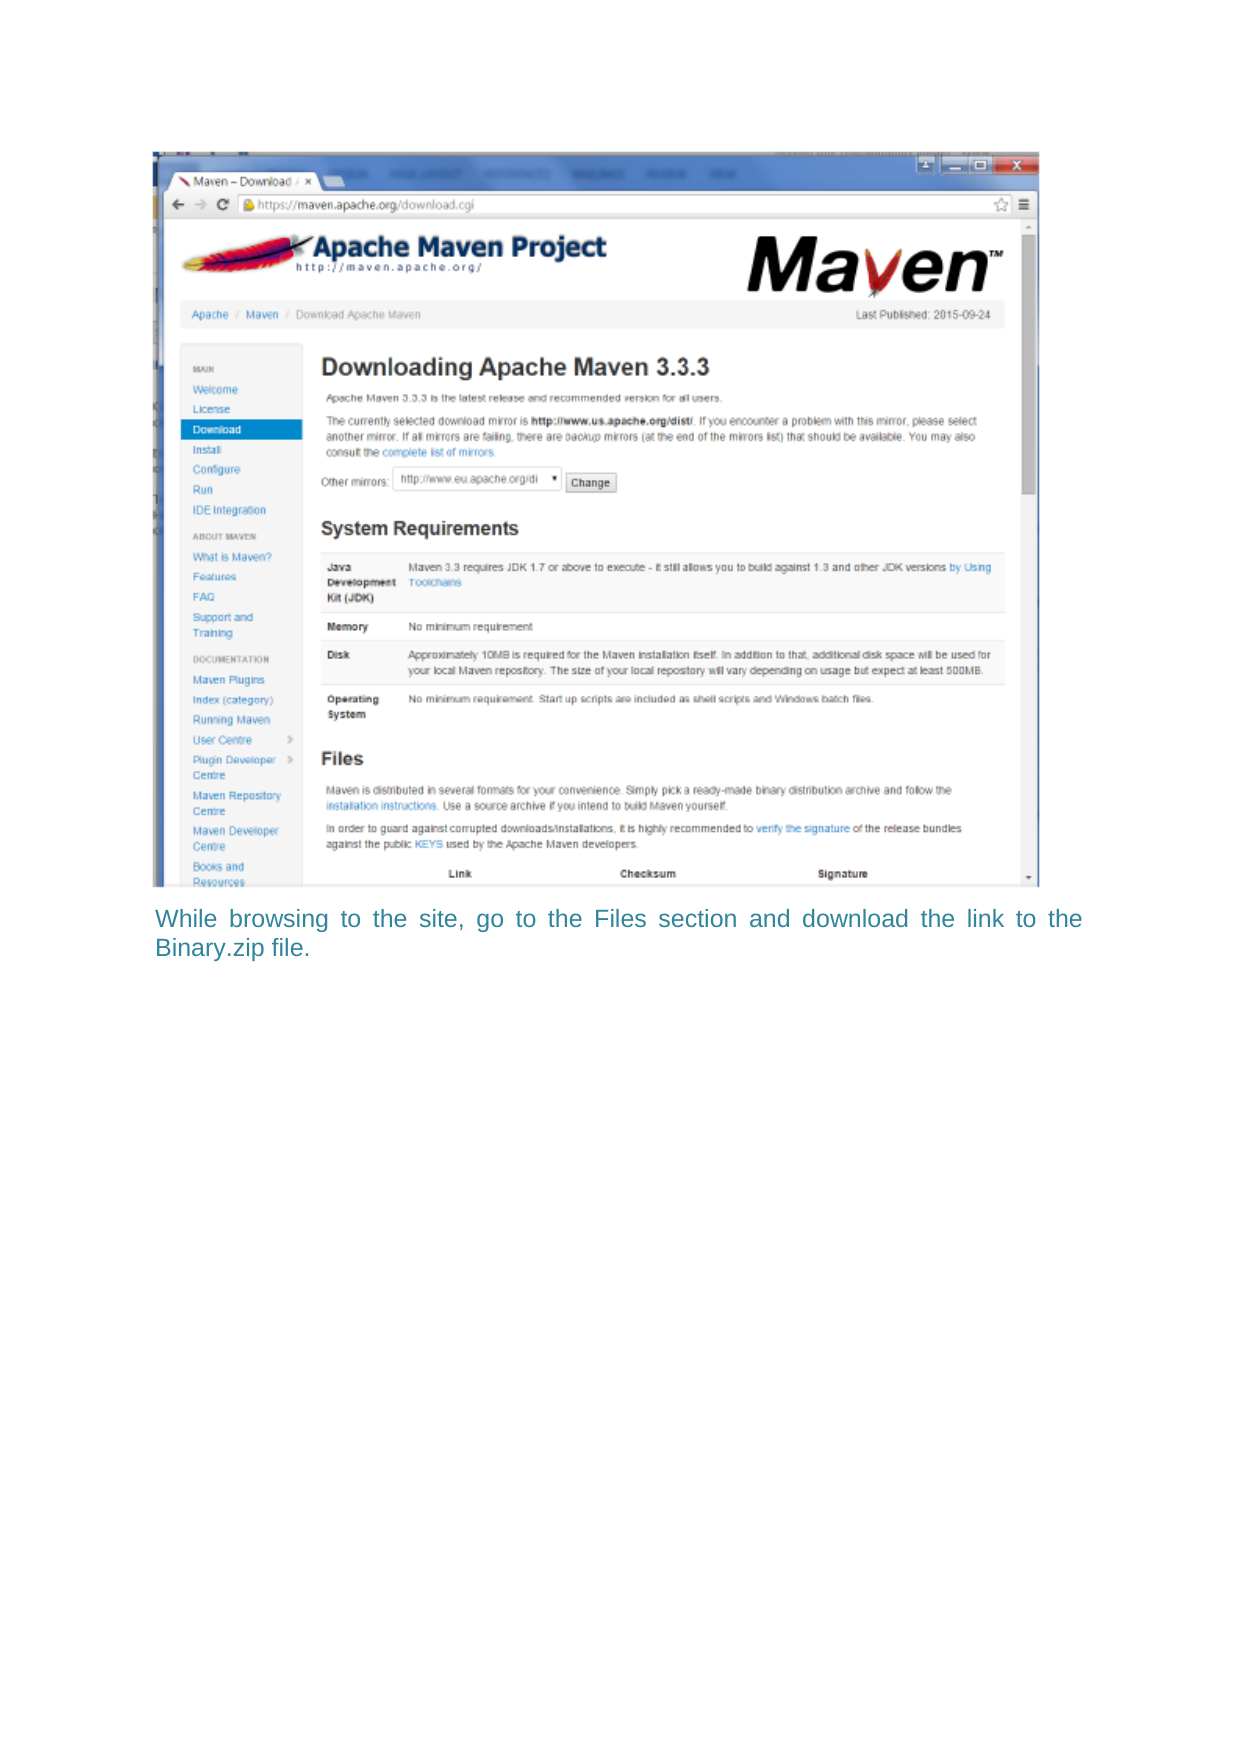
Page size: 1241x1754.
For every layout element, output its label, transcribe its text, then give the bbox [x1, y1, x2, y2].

text While browsing to the site, go to the Files section and download the link to the Binary.zip file. [155, 904, 1085, 962]
picture [150, 150, 1041, 892]
